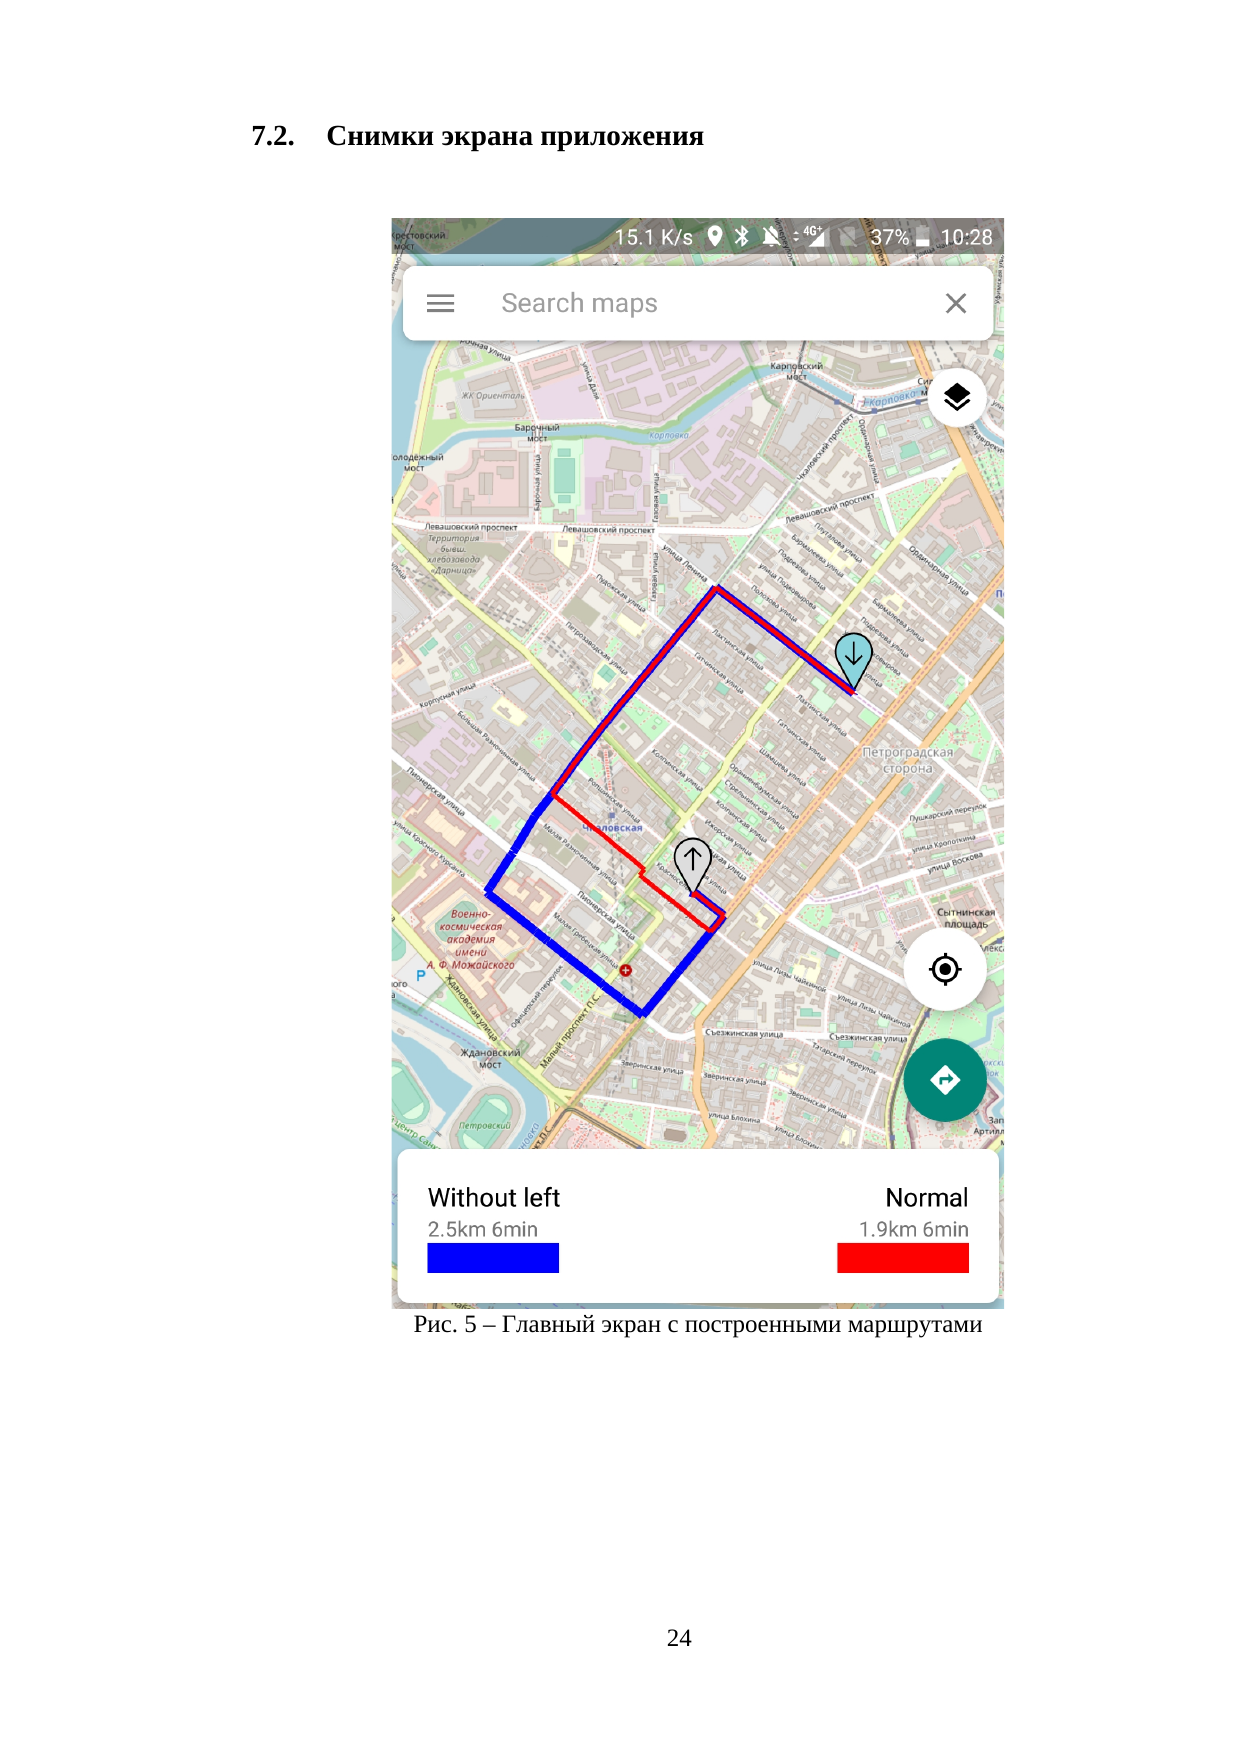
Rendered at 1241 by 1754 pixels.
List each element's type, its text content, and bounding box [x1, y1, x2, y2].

picture [391, 218, 1005, 1309]
list Снимки экрана приложения [251, 118, 1181, 152]
text Рис. 5 – Главный экран с построенными маршрутами [215, 1309, 1181, 1338]
